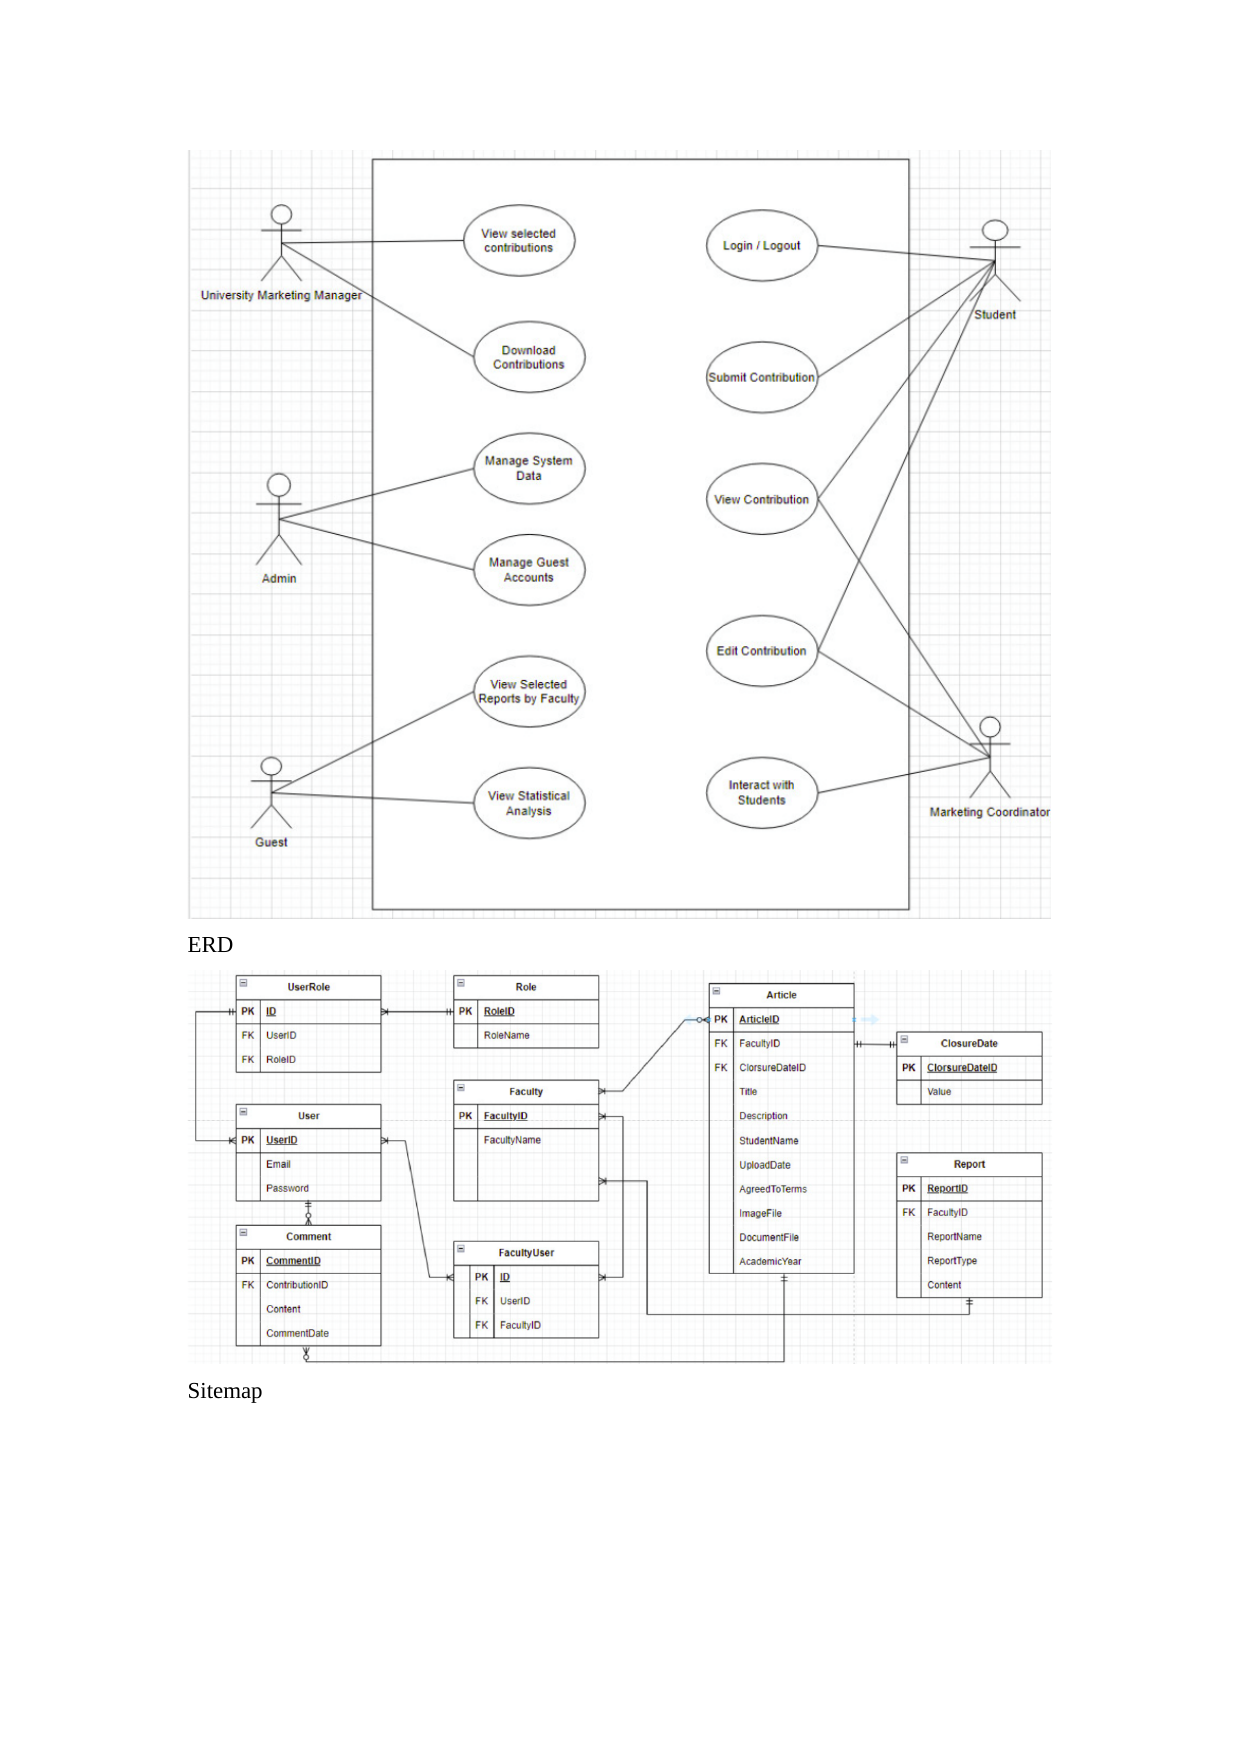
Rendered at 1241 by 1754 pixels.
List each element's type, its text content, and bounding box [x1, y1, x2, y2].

text ERD [187, 931, 1053, 958]
picture [187, 970, 1053, 1364]
text Sitemap [187, 1377, 1053, 1403]
picture [187, 150, 1052, 919]
